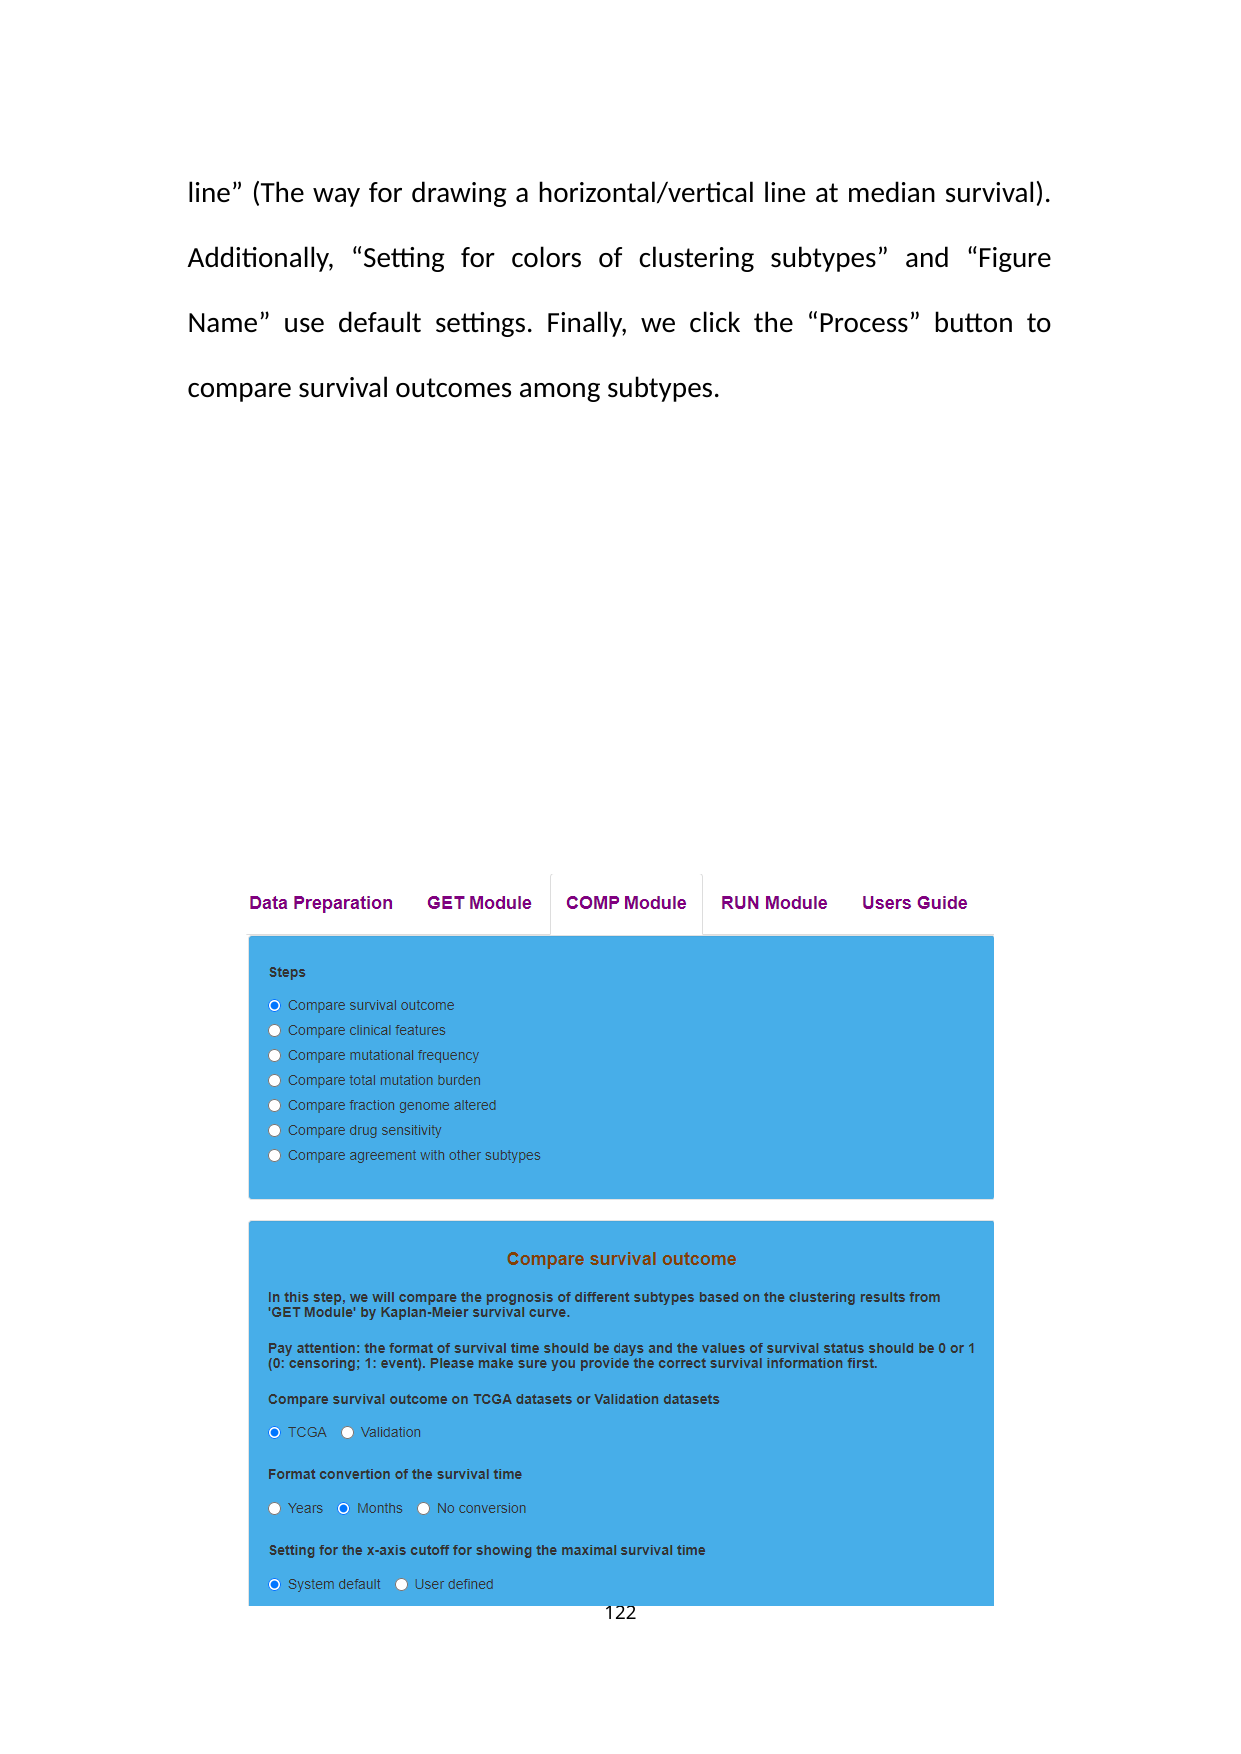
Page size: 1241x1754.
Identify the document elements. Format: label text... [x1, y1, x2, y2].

picture [246, 874, 994, 1606]
text Parameter Settings: “Module switching options” on the upper left of the software chooses “COMP Module”, and then the “Steps” chooses “Compare survival outcome”, and “Compare survival outcome on TCGA datasets or Validation datasets” chooses “TCGA”. After that, “Format convertion of the survival time” chooses “Months” to convert data unit to month. Besides, we indicate the maximum value of the survival time as 10 years (“Setting for the x-axis cutoff for showing the maximal survival time” chooses “System default”). Then, we will calculate the survival rate at 5-year and 10-year. “Estimate probability of surviving beyond a certain number of years” chooses “Yes”, and then we indicate 2 as “The number of years for surviving probability estimation” and enter 5 and 10 for “Input the year”. For the adjustment of the p value, the software provides 8 methods and we choose “none” (Method for adjusting p values). For the median survival time, we choose “Horizontal line” (The way for drawing a horizontal/vertical line at median survival). Additionally, “Setting for colors of clustering subtypes” and “Figure Name” use default settings. Finally, we click the “Process” button to compare survival outcomes among subtypes. [187, 160, 1053, 420]
